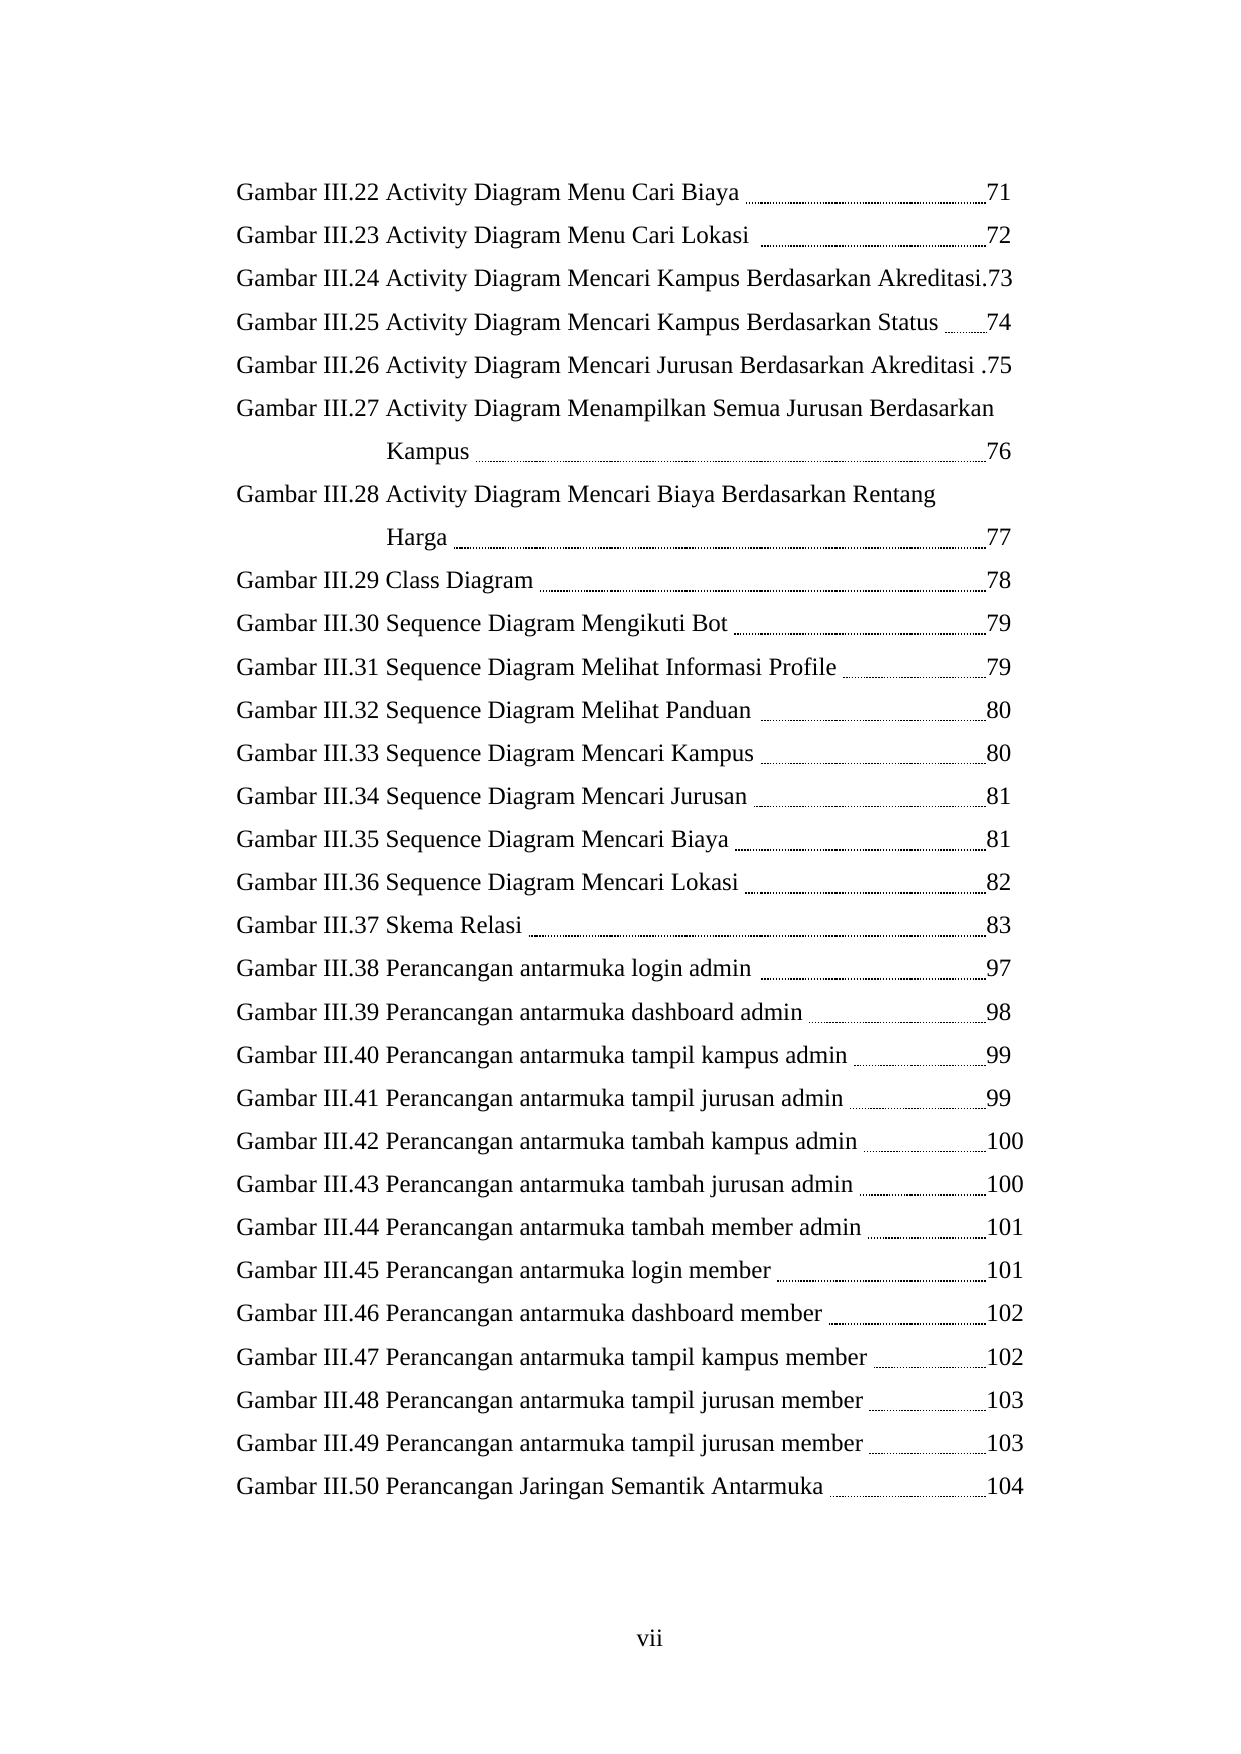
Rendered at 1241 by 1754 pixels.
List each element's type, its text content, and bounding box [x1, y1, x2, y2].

text Gambar III.45 Perancangan antarmuka login member 101 [236, 1255, 1063, 1284]
text Gambar III.34 Sequence Diagram Mencari Jurusan 81 [236, 781, 1063, 810]
text Gambar III.44 Perancangan antarmuka tambah member admin 101 [236, 1212, 1063, 1241]
text Gambar III.35 Sequence Diagram Mencari Biaya 81 [236, 824, 1063, 853]
text Kampus 76 [311, 436, 1063, 465]
text Gambar III.37 Skema Relasi 83 [236, 910, 1063, 939]
text Gambar III.38 Perancangan antarmuka login admin 97 [236, 953, 1063, 982]
text Gambar III.46 Perancangan antarmuka dashboard member 102 [236, 1298, 1063, 1327]
text Gambar III.27 Activity Diagram Menampilkan Semua Jurusan Berdasarkan [236, 393, 1063, 422]
text Gambar III.49 Perancangan antarmuka tampil jurusan member 103 [236, 1428, 1063, 1457]
text Gambar III.25 Activity Diagram Mencari Kampus Berdasarkan Status 74 [236, 307, 1063, 335]
text Gambar III.26 Activity Diagram Mencari Jurusan Berdasarkan Akreditasi .75 [236, 350, 1063, 378]
text Gambar III.29 Class Diagram 78 [236, 565, 1063, 594]
text Harga 77 [311, 522, 1063, 551]
text Gambar III.33 Sequence Diagram Mencari Kampus 80 [236, 738, 1063, 767]
text Gambar III.24 Activity Diagram Mencari Kampus Berdasarkan Akreditasi.73 [236, 263, 1063, 292]
text Gambar III.28 Activity Diagram Mencari Biaya Berdasarkan Rentang [236, 479, 1063, 508]
text Gambar III.32 Sequence Diagram Melihat Panduan 80 [236, 695, 1063, 723]
text Gambar III.40 Perancangan antarmuka tampil kampus admin 99 [236, 1040, 1063, 1068]
text Gambar III.36 Sequence Diagram Mencari Lokasi 82 [236, 867, 1063, 896]
text Gambar III.47 Perancangan antarmuka tampil kampus member 102 [236, 1342, 1063, 1370]
text Gambar III.22 Activity Diagram Menu Cari Biaya 71 [236, 177, 1063, 206]
text Gambar III.23 Activity Diagram Menu Cari Lokasi 72 [236, 220, 1063, 249]
text Gambar III.30 Sequence Diagram Mengikuti Bot 79 [236, 608, 1063, 637]
text Gambar III.48 Perancangan antarmuka tampil jurusan member 103 [236, 1385, 1063, 1413]
text Gambar III.43 Perancangan antarmuka tambah jurusan admin 100 [236, 1169, 1063, 1198]
text Gambar III.39 Perancangan antarmuka dashboard admin 98 [236, 997, 1063, 1025]
text Gambar III.50 Perancangan Jaringan Semantik Antarmuka 104 [236, 1471, 1063, 1500]
text Gambar III.41 Perancangan antarmuka tampil jurusan admin 99 [236, 1083, 1063, 1112]
text Gambar III.42 Perancangan antarmuka tambah kampus admin 100 [236, 1126, 1063, 1155]
text Gambar III.31 Sequence Diagram Melihat Informasi Profile 79 [236, 652, 1063, 680]
